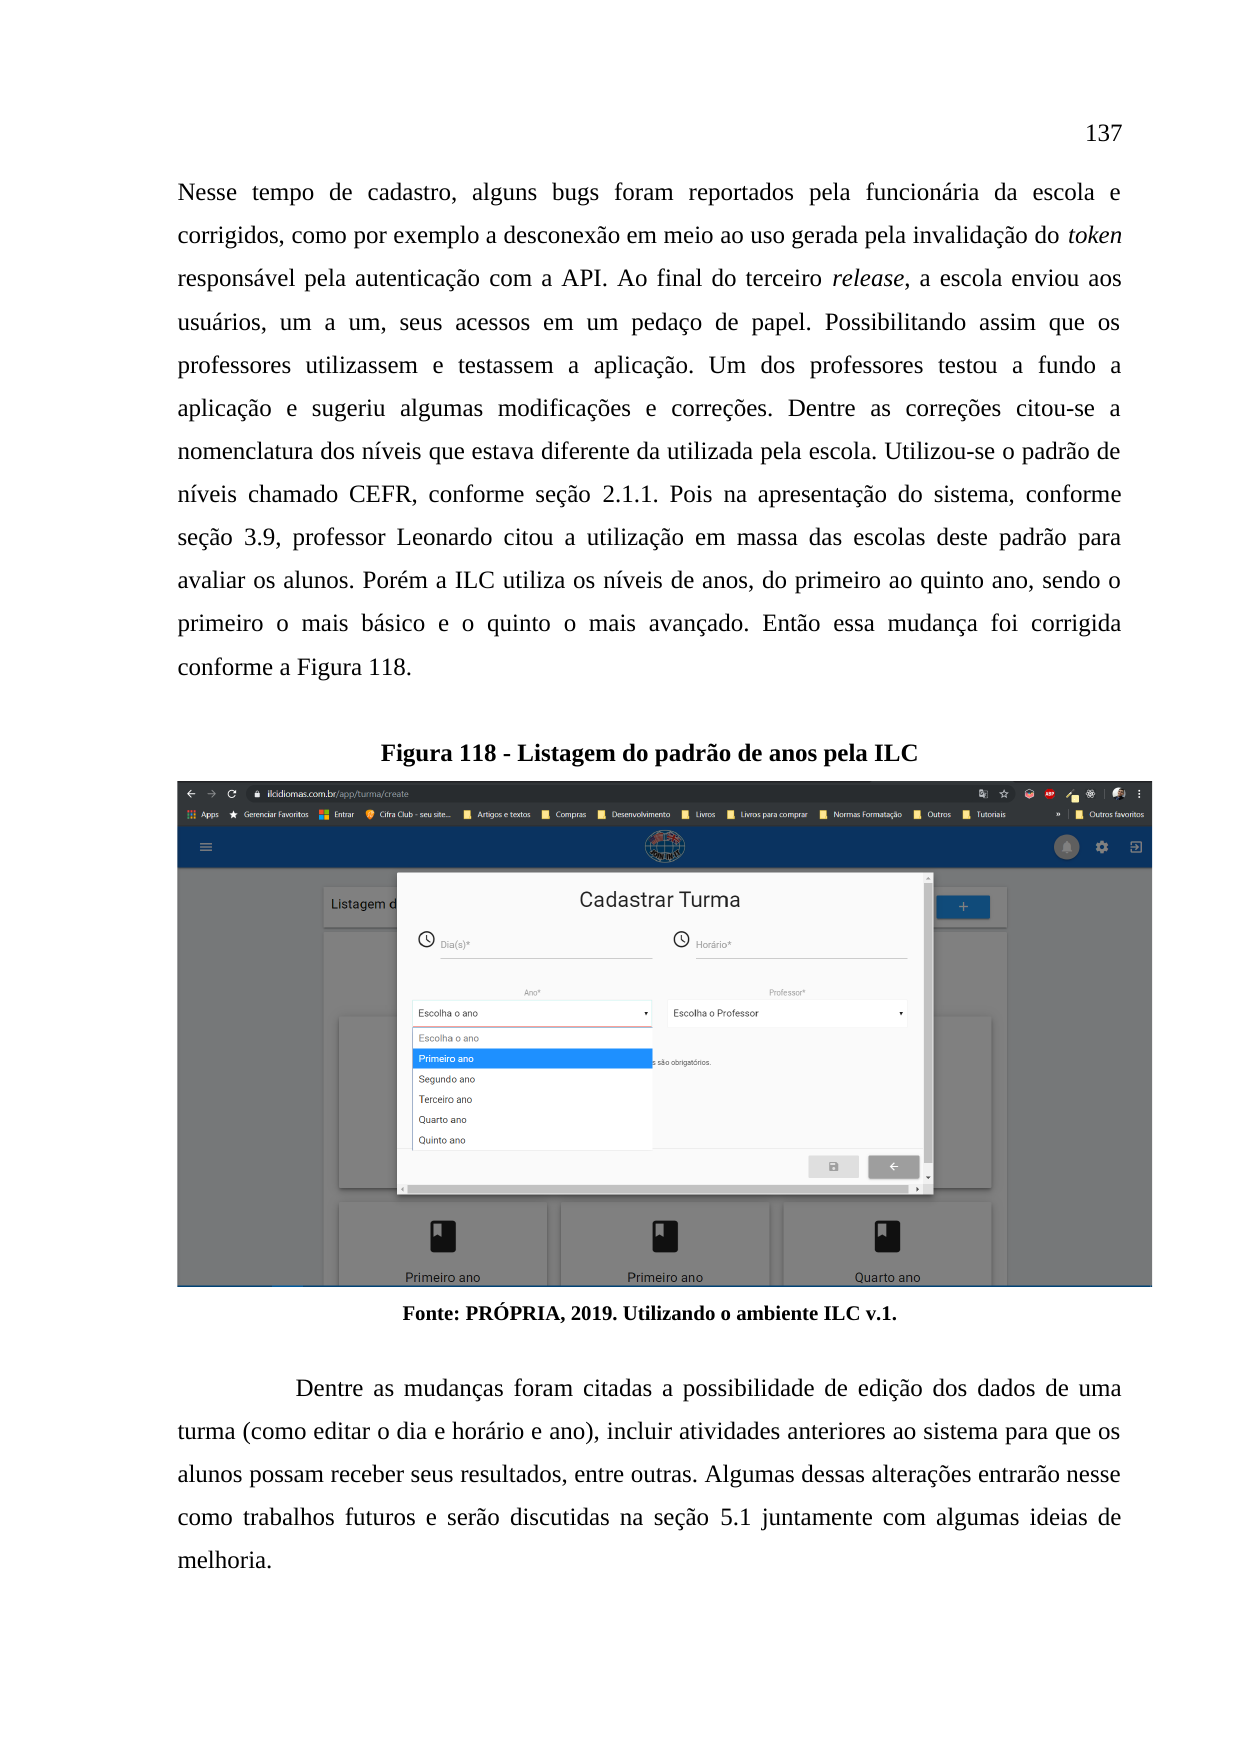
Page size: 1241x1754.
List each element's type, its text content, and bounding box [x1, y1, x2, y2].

text Nesse tempo de cadastro, alguns bugs foram reportados pela funcionária da escola e corrigidos, como por exemplo a desconexão em meio ao uso gerada pela invalidação do token responsável pela autenticação com a API. Ao final do terceiro release, a escola enviou aos usuários, um a um, seus acessos em um pedaço de papel. Possibilitando assim que os professores utilizassem e testassem a aplicação. Um dos professores testou a fundo a aplicação e sugeriu algumas modificações e correções. Dentre as correções citou-se a nomenclatura dos níveis que estava diferente da utilizada pela escola. Utilizou-se o padrão de níveis chamado CEFR, conforme seção 2.1.1. Pois na apresentação do sistema, conforme seção 3.9, professor Leonardo citou a utilização em massa das escolas deste padrão para avaliar os alunos. Porém a ILC utiliza os níveis de anos, do primeiro ao quinto ano, sendo o primeiro o mais básico e o quinto o mais avançado. Então essa mudança foi corrigida conforme a Figura 118. [177, 177, 1122, 680]
text Dentre as mudanças foram citadas a possibilidade de edição dos dados de uma turma (como editar o dia e horário e ano), incluir atividades anteriores ao sistema para que os alunos possam receber seus resultados, entre outras. Algumas dessas alterações entrarão nesse como trabalhos futuros e serão discutidas na seção 5.1 juntamente com algumas ideias de melhoria. [177, 1373, 1122, 1574]
text Fonte: PRÓPRIA, 2019. Utilizando o ambiente ILC v.1. [177, 1301, 1122, 1325]
picture [177, 781, 1153, 1287]
